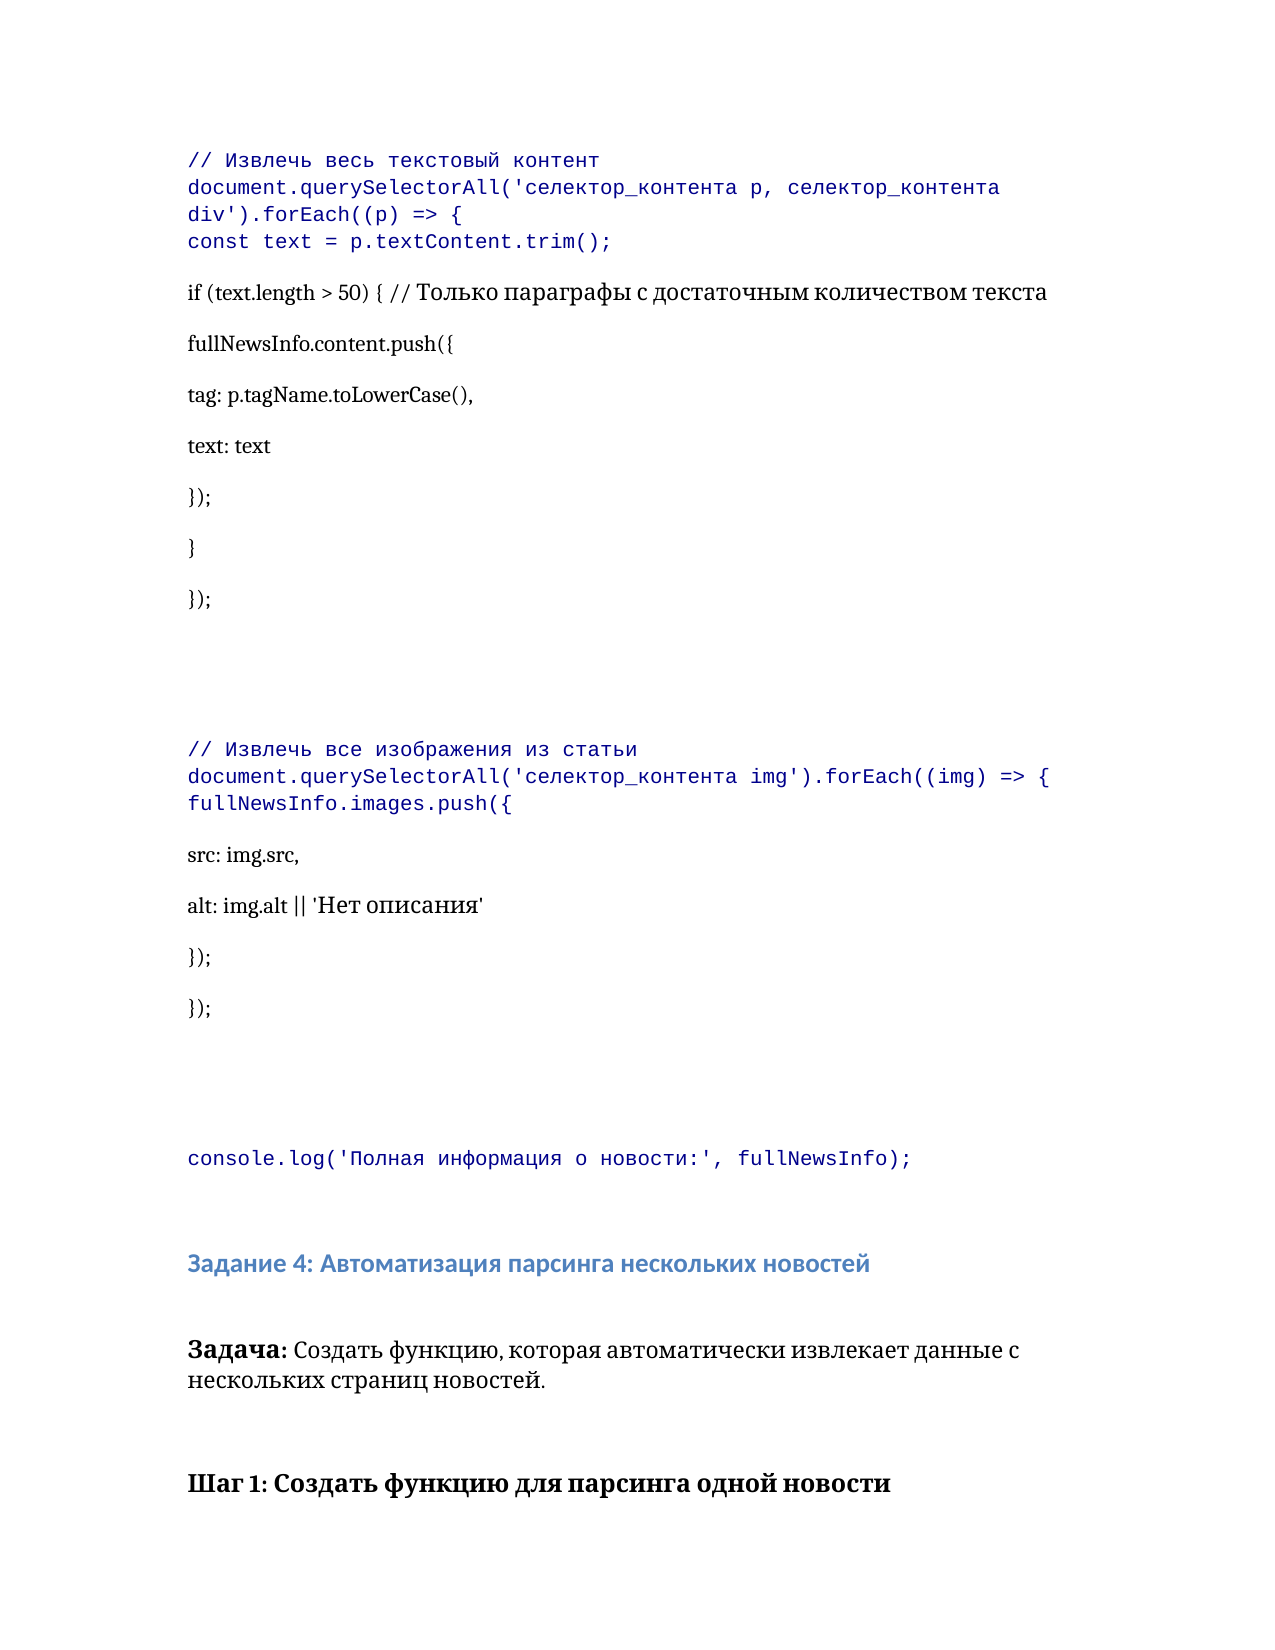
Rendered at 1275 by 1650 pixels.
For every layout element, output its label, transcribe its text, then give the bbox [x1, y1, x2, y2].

text }); [187, 484, 1087, 510]
text tag: p.tagName.toLowerCase(), [187, 382, 1087, 408]
text if (text.length > 50) { // Только параграфы с достаточным количеством текста [187, 279, 1087, 306]
text } [187, 535, 1087, 561]
text }); [187, 586, 1087, 612]
text // Извлечь все изображения из статьи document.querySelectorAll('селектор_контента img').forEach((img) => { fullNewsInfo.images.push({ [187, 739, 1087, 817]
text }); [187, 994, 1087, 1021]
text text: text [187, 433, 1087, 459]
subtitle Задание 4: Автоматизация парсинга нескольких новостей [187, 1247, 1087, 1280]
text // Извлечь весь текстовый контент document.querySelectorAll('селектор_контента p, селектор_контента div').forEach((p) => { const text = p.textContent.trim(); [187, 150, 1087, 255]
text Шаг 1: Создать функцию для парсинга одной новости [187, 1470, 1087, 1499]
text Задача: Создать функцию, которая автоматически извлекает данные с нескольких страниц новостей. [187, 1336, 1087, 1394]
text }); [187, 943, 1087, 970]
text fullNewsInfo.content.push({ [187, 331, 1087, 357]
text console.log('Полная информация о новости:', fullNewsInfo); [187, 1148, 1087, 1171]
text src: img.src, [187, 841, 1087, 868]
text alt: img.alt || 'Нет описания' [187, 892, 1087, 919]
